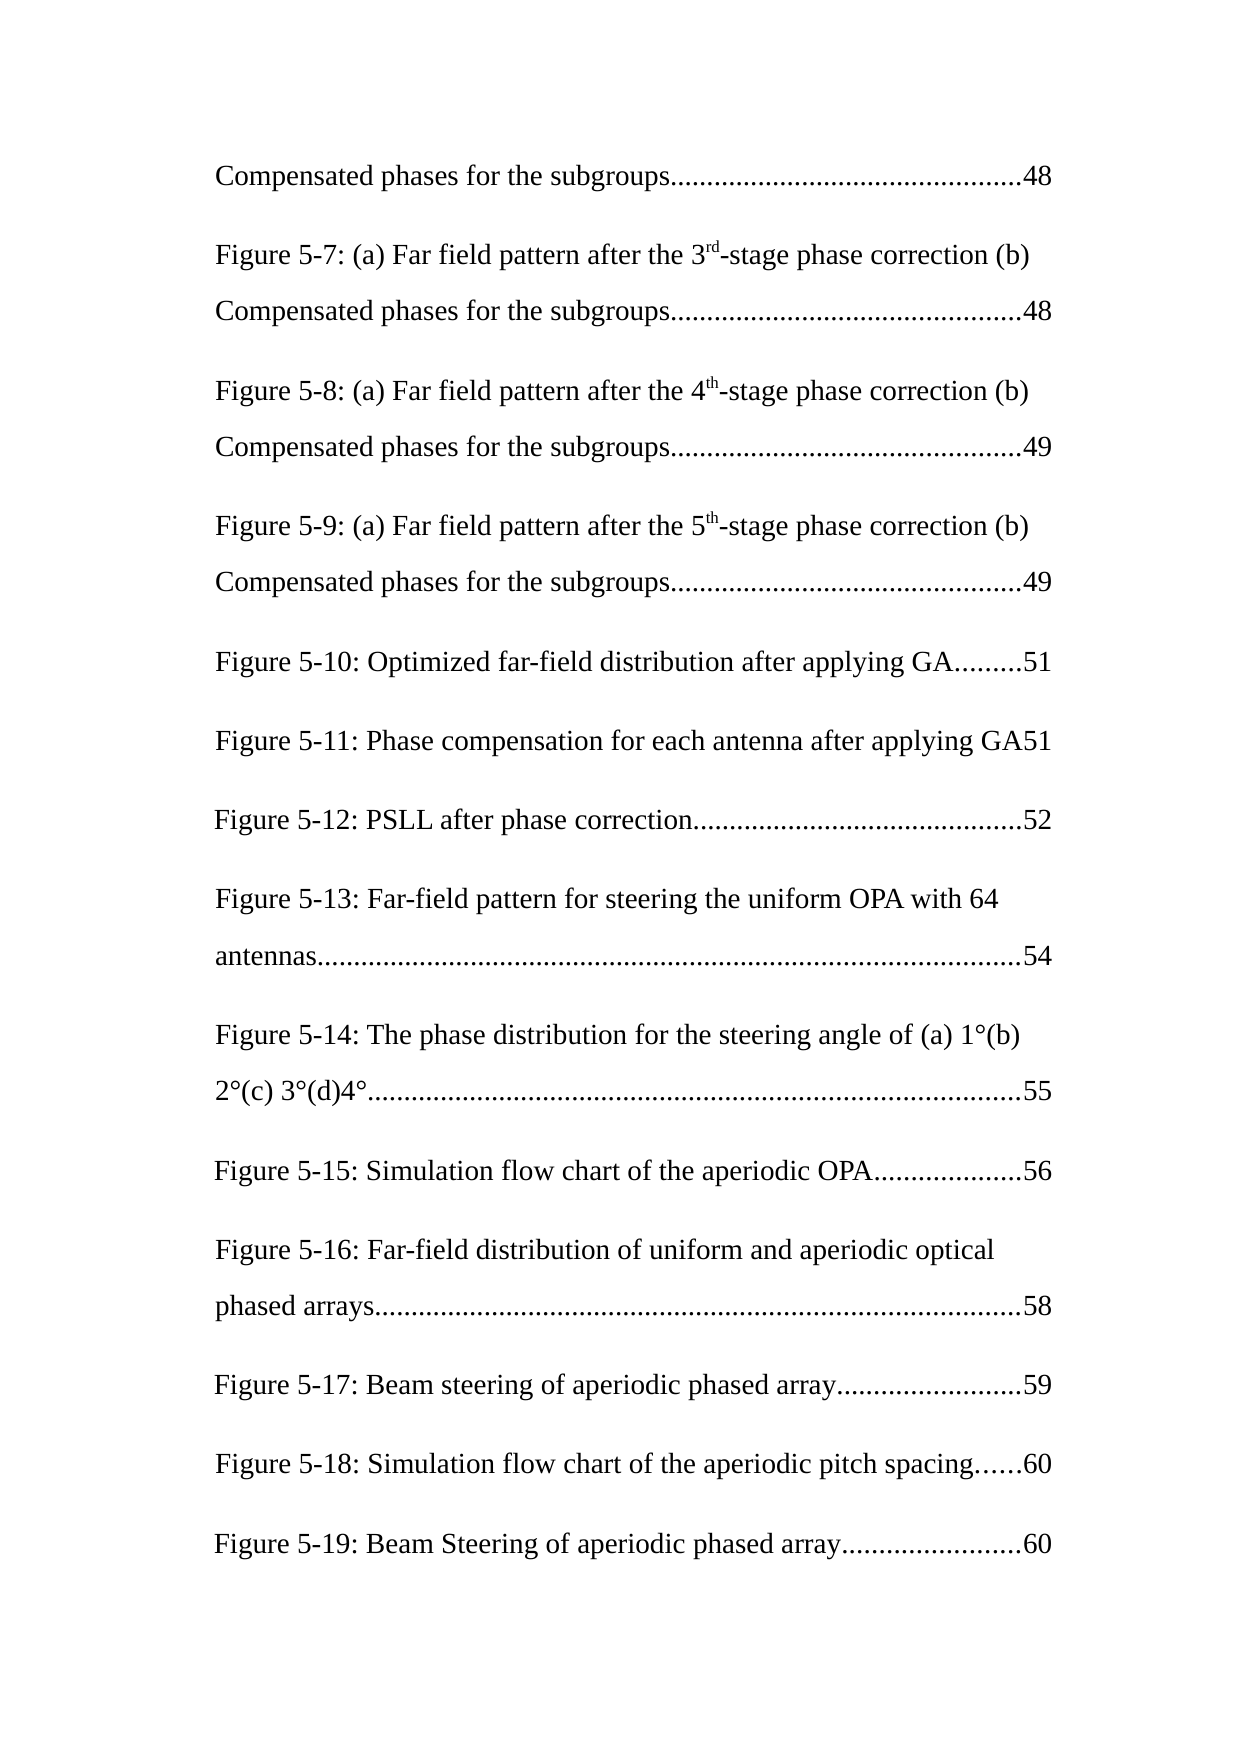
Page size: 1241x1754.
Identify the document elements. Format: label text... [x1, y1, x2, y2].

text Figure 5-17: Beam steering of aperiodic phased array 59 [213, 1365, 1053, 1403]
text Figure 5-7: (a) Far field pattern after the 3rd-stage phase correction (b) Compensated phases for the subgroups 48 [215, 235, 1053, 329]
text Figure 5-14: The phase distribution for the steering angle of (a) 1°(b) 2°(c) 3°(d)4° 55 [215, 1015, 1053, 1109]
text Figure 5-9: (a) Far field pattern after the 5th-stage phase correction (b) Compensated phases for the subgroups 49 [215, 506, 1053, 600]
text Figure 5-19: Beam Steering of aperiodic phased array 60 [213, 1524, 1053, 1561]
text Figure 5-15: Simulation flow chart of the aperiodic OPA 56 [213, 1151, 1053, 1188]
text Figure 5-10: Optimized far-field distribution after applying GA 51 [215, 642, 1053, 679]
text Figure 5-11: Phase compensation for each antenna after applying GA 51 [215, 721, 1053, 758]
text Figure 5-18: Simulation flow chart of the aperiodic pitch spacing 60 [215, 1445, 1053, 1482]
text Figure 5-16: Far-field distribution of uniform and aperiodic optical phased arrays 58 [215, 1230, 1053, 1324]
text Figure 5-13: Far-field pattern for steering the uniform OPA with 64 antennas 54 [215, 879, 1053, 973]
text Figure 5-8: (a) Far field pattern after the 4th-stage phase correction (b) Compensated phases for the subgroups 49 [215, 371, 1053, 464]
text Figure 5-12: PSLL after phase correction 52 [213, 800, 1053, 838]
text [215, 156, 1053, 193]
